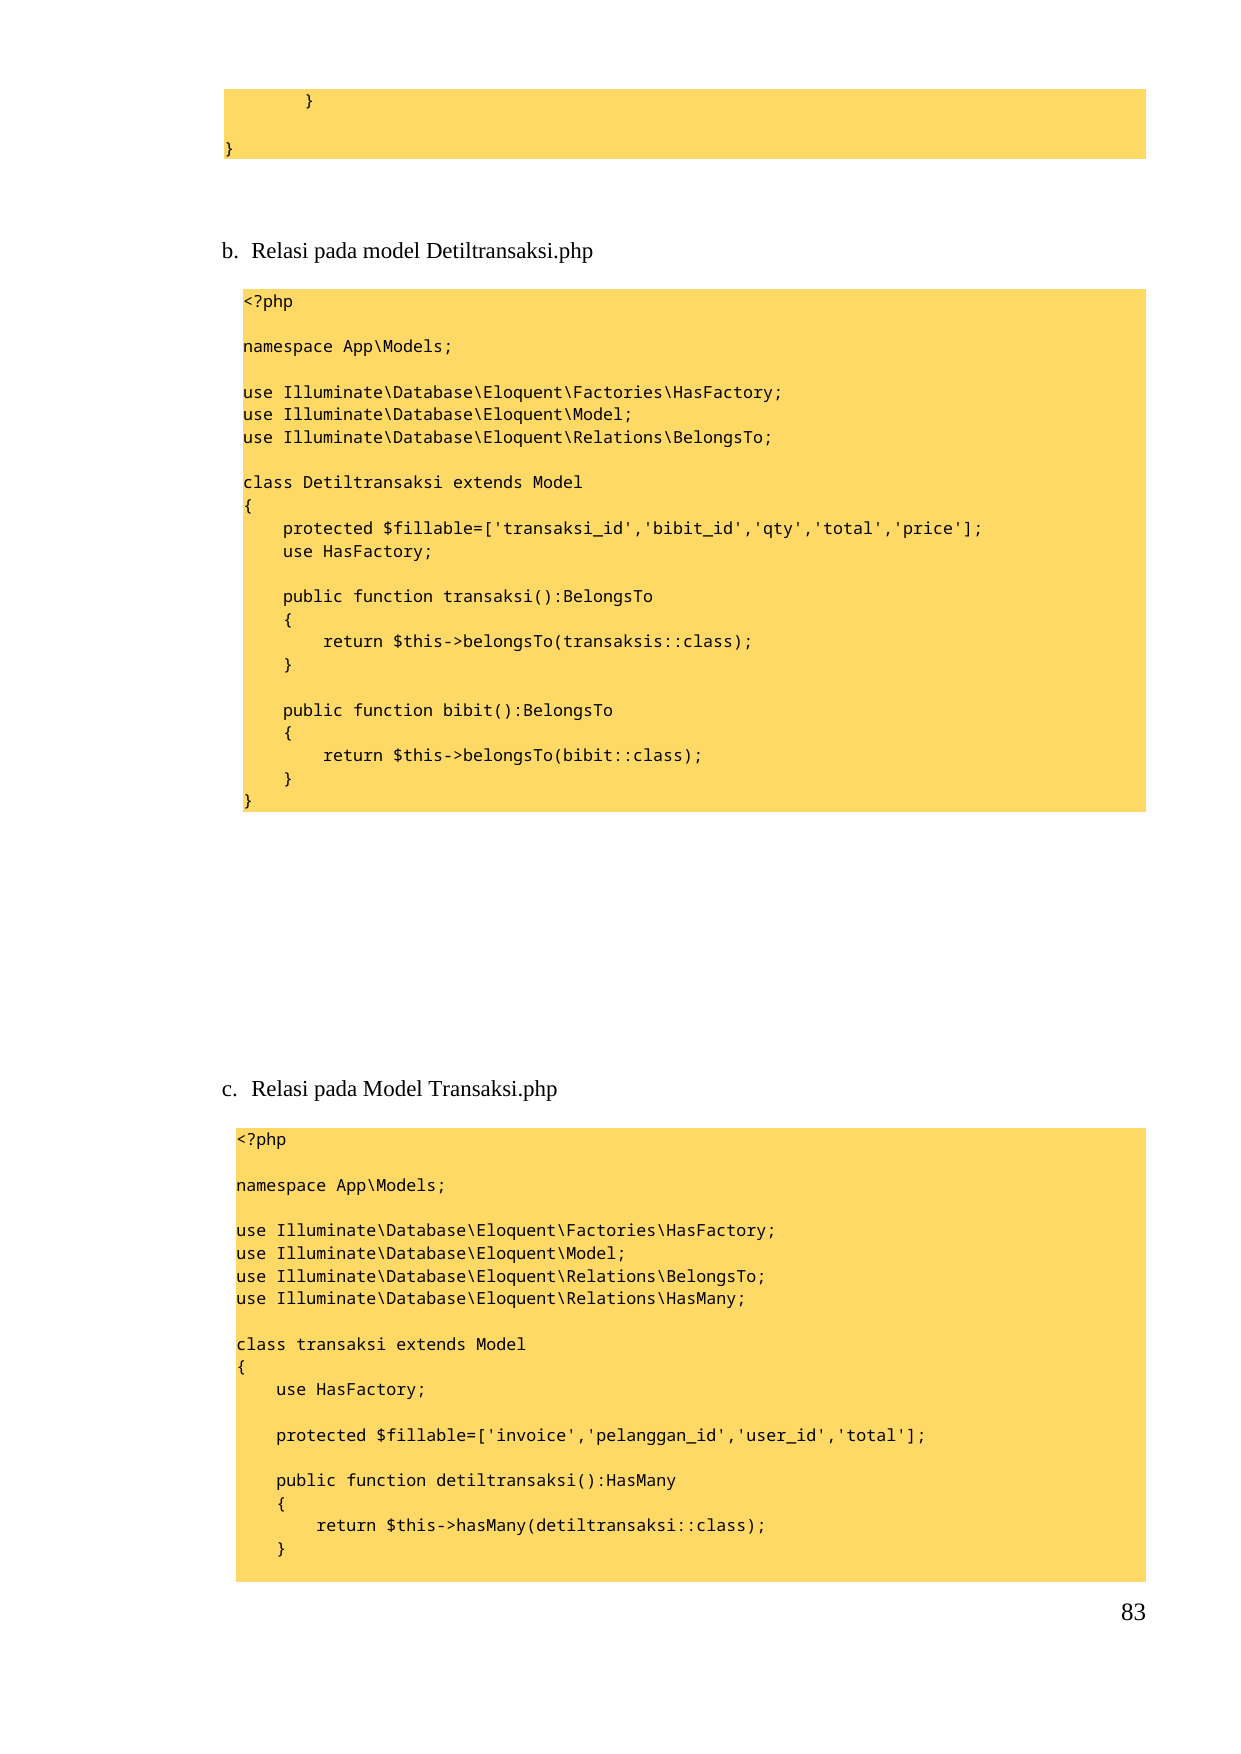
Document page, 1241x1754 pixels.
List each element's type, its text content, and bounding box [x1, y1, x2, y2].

list Relasi pada model Detiltransaksi.php [222, 237, 1146, 263]
text { [243, 721, 1146, 744]
text return $this->hasMany(detiltransaksi::class); [236, 1514, 1146, 1537]
text return $this->belongsTo(transaksis::class); [243, 630, 1146, 653]
text public function bibit():BelongsTo [243, 698, 1146, 721]
text protected $fillable=['invoice','pelanggan_id','user_id','total']; [236, 1423, 1146, 1446]
text { [243, 607, 1146, 630]
text public function transaksi():BelongsTo [243, 585, 1146, 607]
text <?php [236, 1128, 1146, 1151]
text namespace App\Models; [243, 335, 1146, 358]
text use Illuminate\Database\Eloquent\Factories\HasFactory; [243, 380, 1146, 403]
text use Illuminate\Database\Eloquent\Relations\BelongsTo; [243, 426, 1146, 448]
text use HasFactory; [243, 539, 1146, 562]
text class Detiltransaksi extends Model [243, 471, 1146, 494]
text } [243, 653, 1146, 676]
text use Illuminate\Database\Eloquent\Model; [243, 403, 1146, 426]
text <?php [243, 289, 1146, 312]
text protected $fillable=['transaksi_id','bibit_id','qty','total','price']; [243, 517, 1146, 539]
text namespace App\Models; [236, 1173, 1146, 1196]
text } [243, 766, 1146, 789]
text use Illuminate\Database\Eloquent\Relations\BelongsTo; [236, 1264, 1146, 1287]
text return $this->belongsTo(bibit::class); [243, 744, 1146, 766]
text { [236, 1355, 1146, 1378]
list Relasi pada Model Transaksi.php [222, 1075, 1146, 1102]
text { [236, 1491, 1146, 1514]
text class transaksi extends Model [236, 1332, 1146, 1355]
text use HasFactory; [236, 1378, 1146, 1401]
text } [236, 1537, 1146, 1559]
text } [243, 789, 1146, 812]
text } [224, 136, 1146, 159]
text } [224, 89, 1146, 111]
text public function detiltransaksi():HasMany [236, 1469, 1146, 1491]
text { [243, 494, 1146, 517]
text use Illuminate\Database\Eloquent\Factories\HasFactory; [236, 1219, 1146, 1242]
text use Illuminate\Database\Eloquent\Model; [236, 1242, 1146, 1264]
text use Illuminate\Database\Eloquent\Relations\HasMany; [236, 1287, 1146, 1310]
